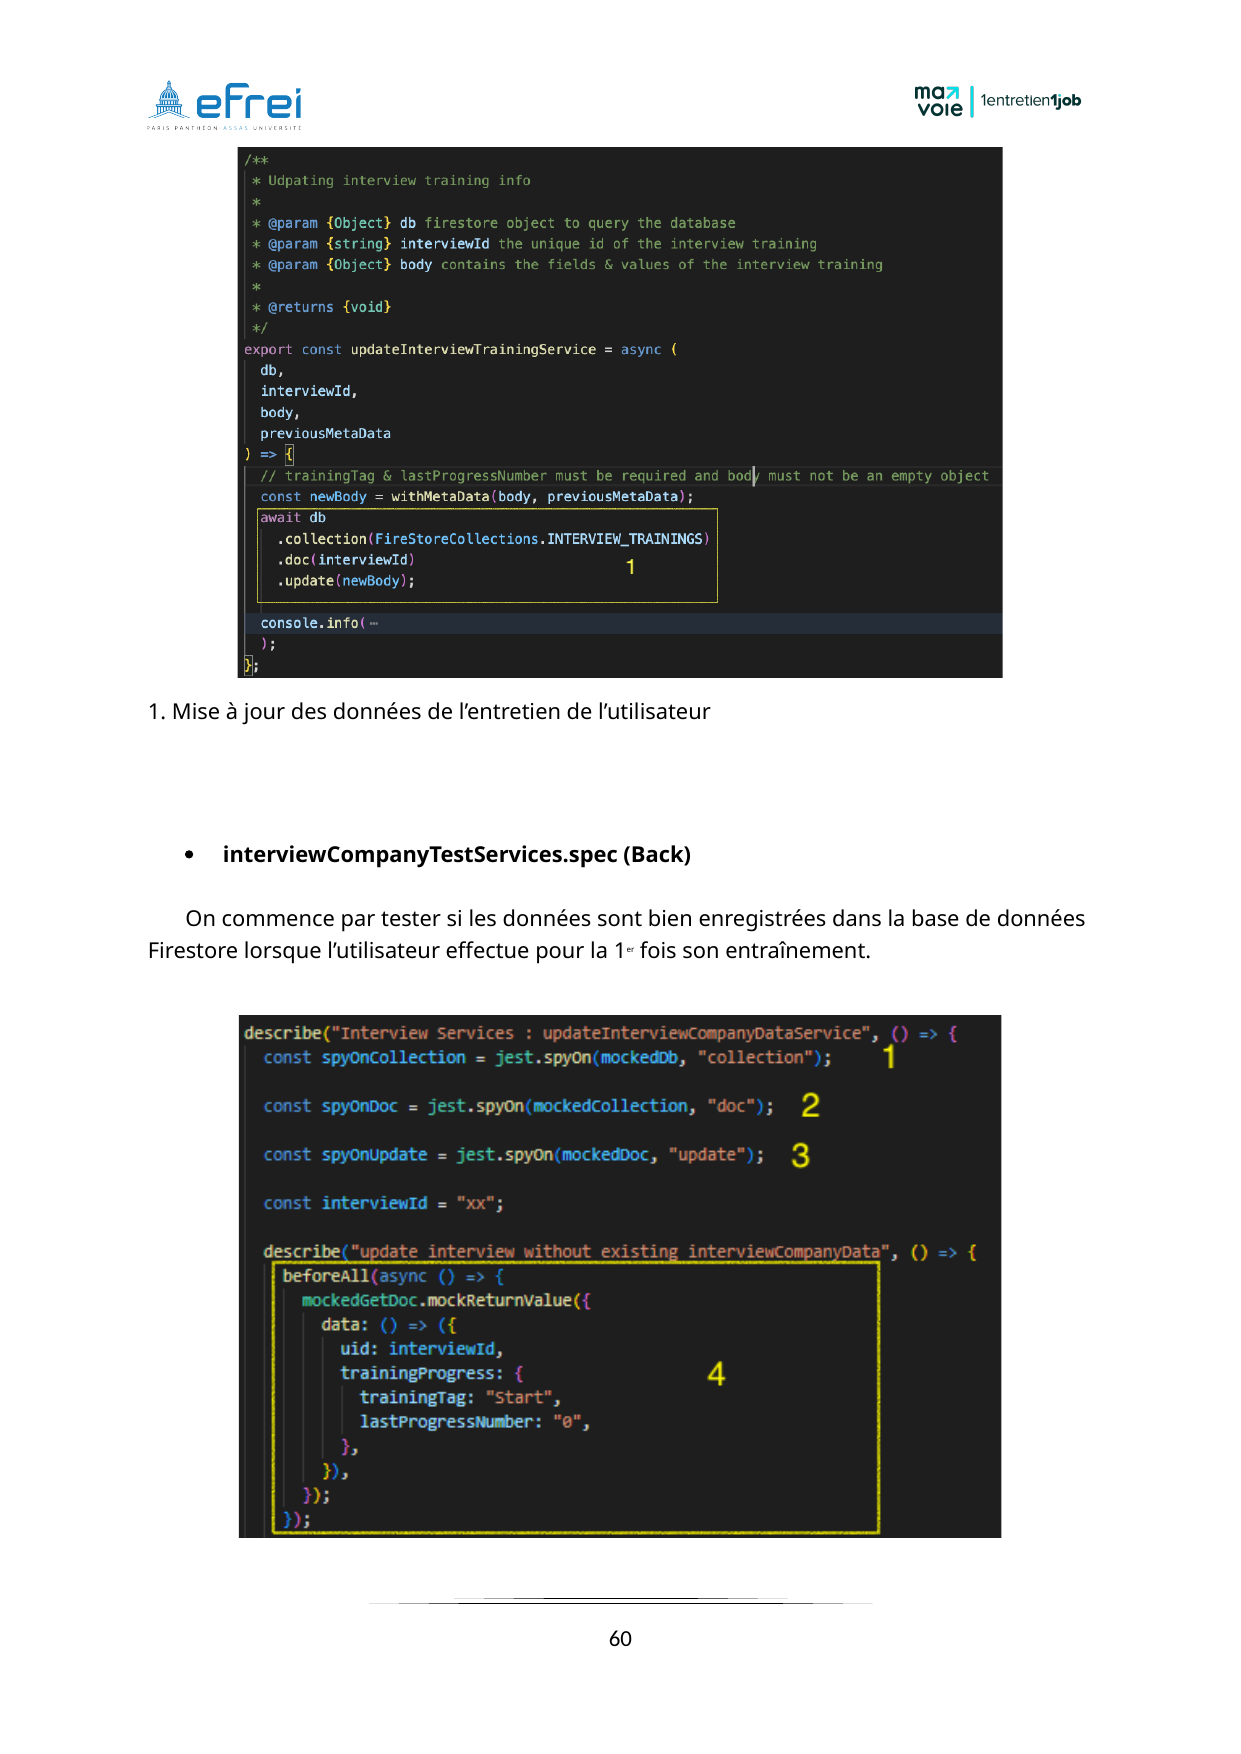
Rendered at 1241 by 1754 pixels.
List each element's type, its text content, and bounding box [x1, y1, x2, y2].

text 1. Mise à jour des données de l’entretien de l’utilisateur [148, 696, 1093, 726]
list interviewCompanyTestServices.spec (Back) [185, 839, 1093, 868]
picture [237, 147, 1003, 678]
picture [903, 73, 1093, 130]
picture [147, 80, 301, 130]
list On commence par tester si les données sont bien enregistrées dans la base de données Firestore lorsque l’utilisateur effectue pour la 1er fois son entraînement. [148, 903, 1093, 965]
picture [238, 1015, 1002, 1538]
